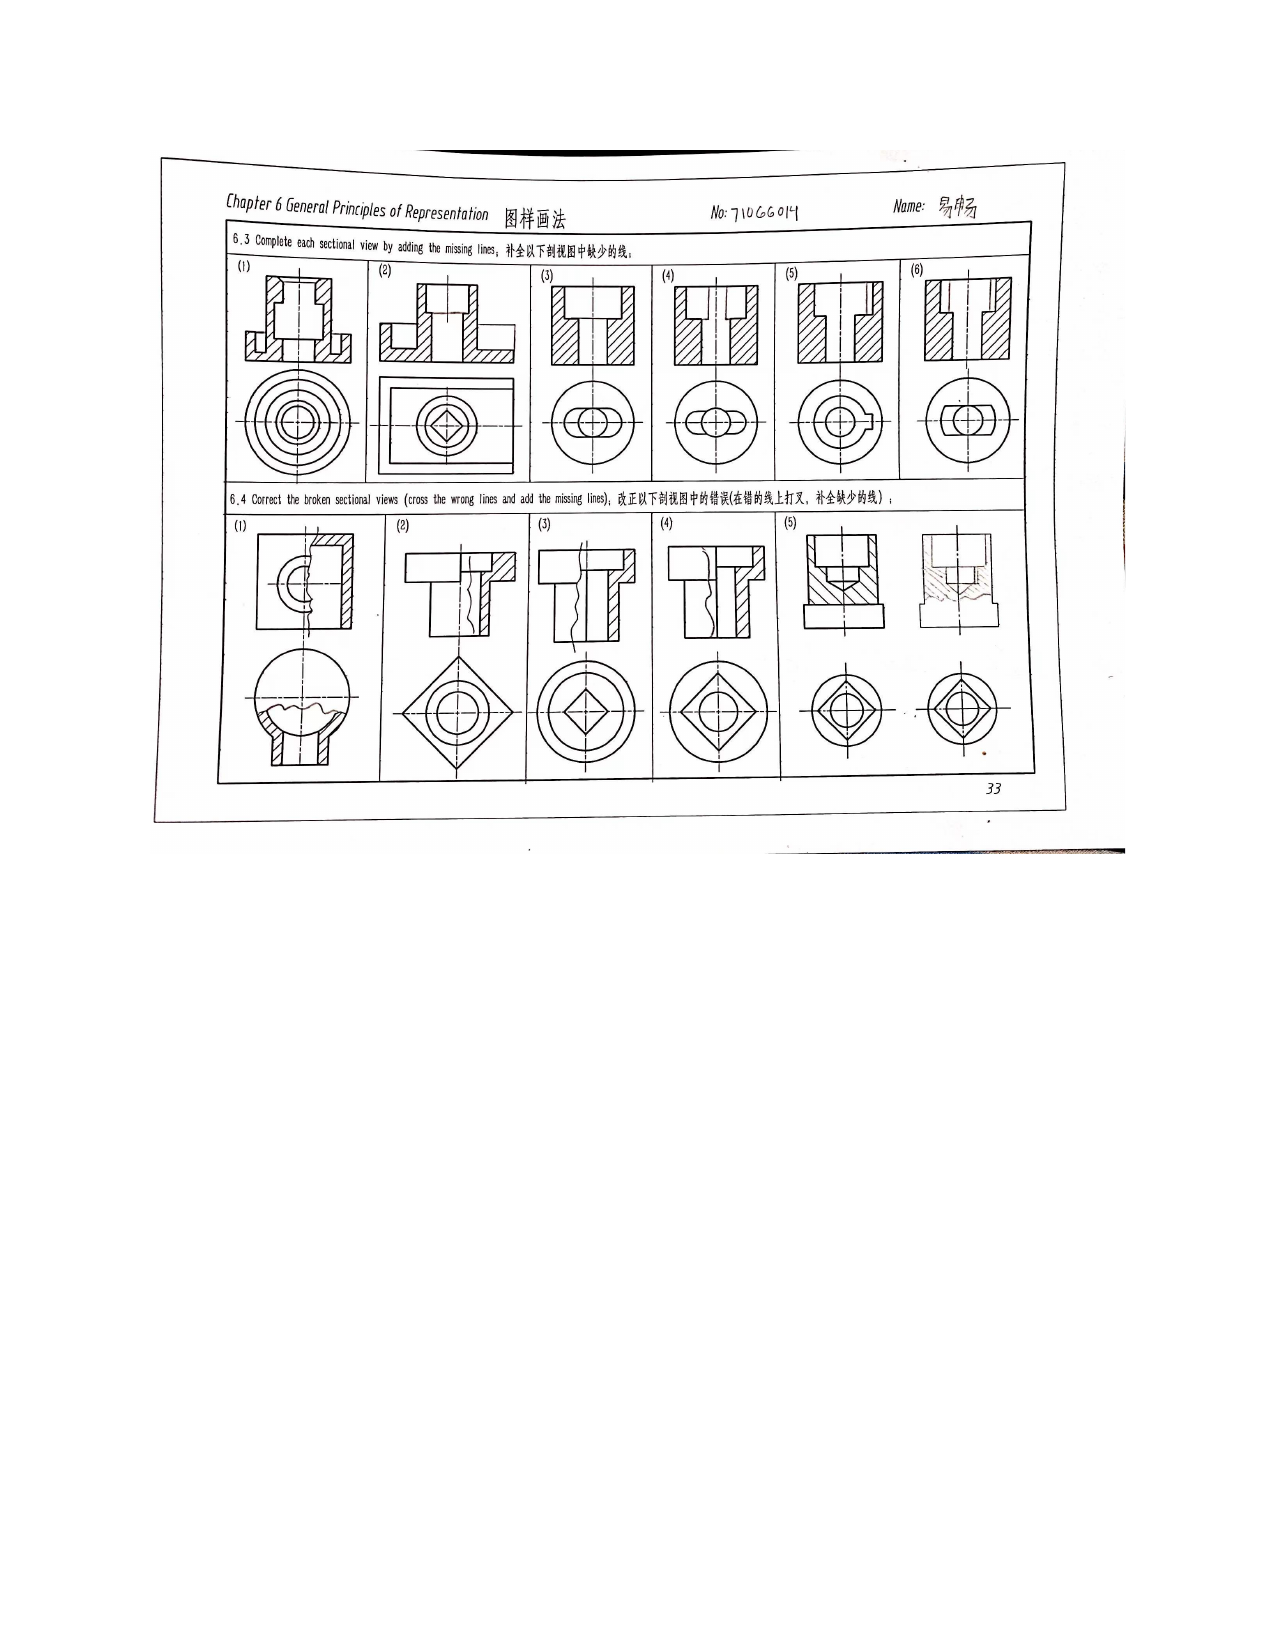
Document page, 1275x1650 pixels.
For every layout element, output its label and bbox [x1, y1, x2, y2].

picture [150, 150, 1125, 854]
